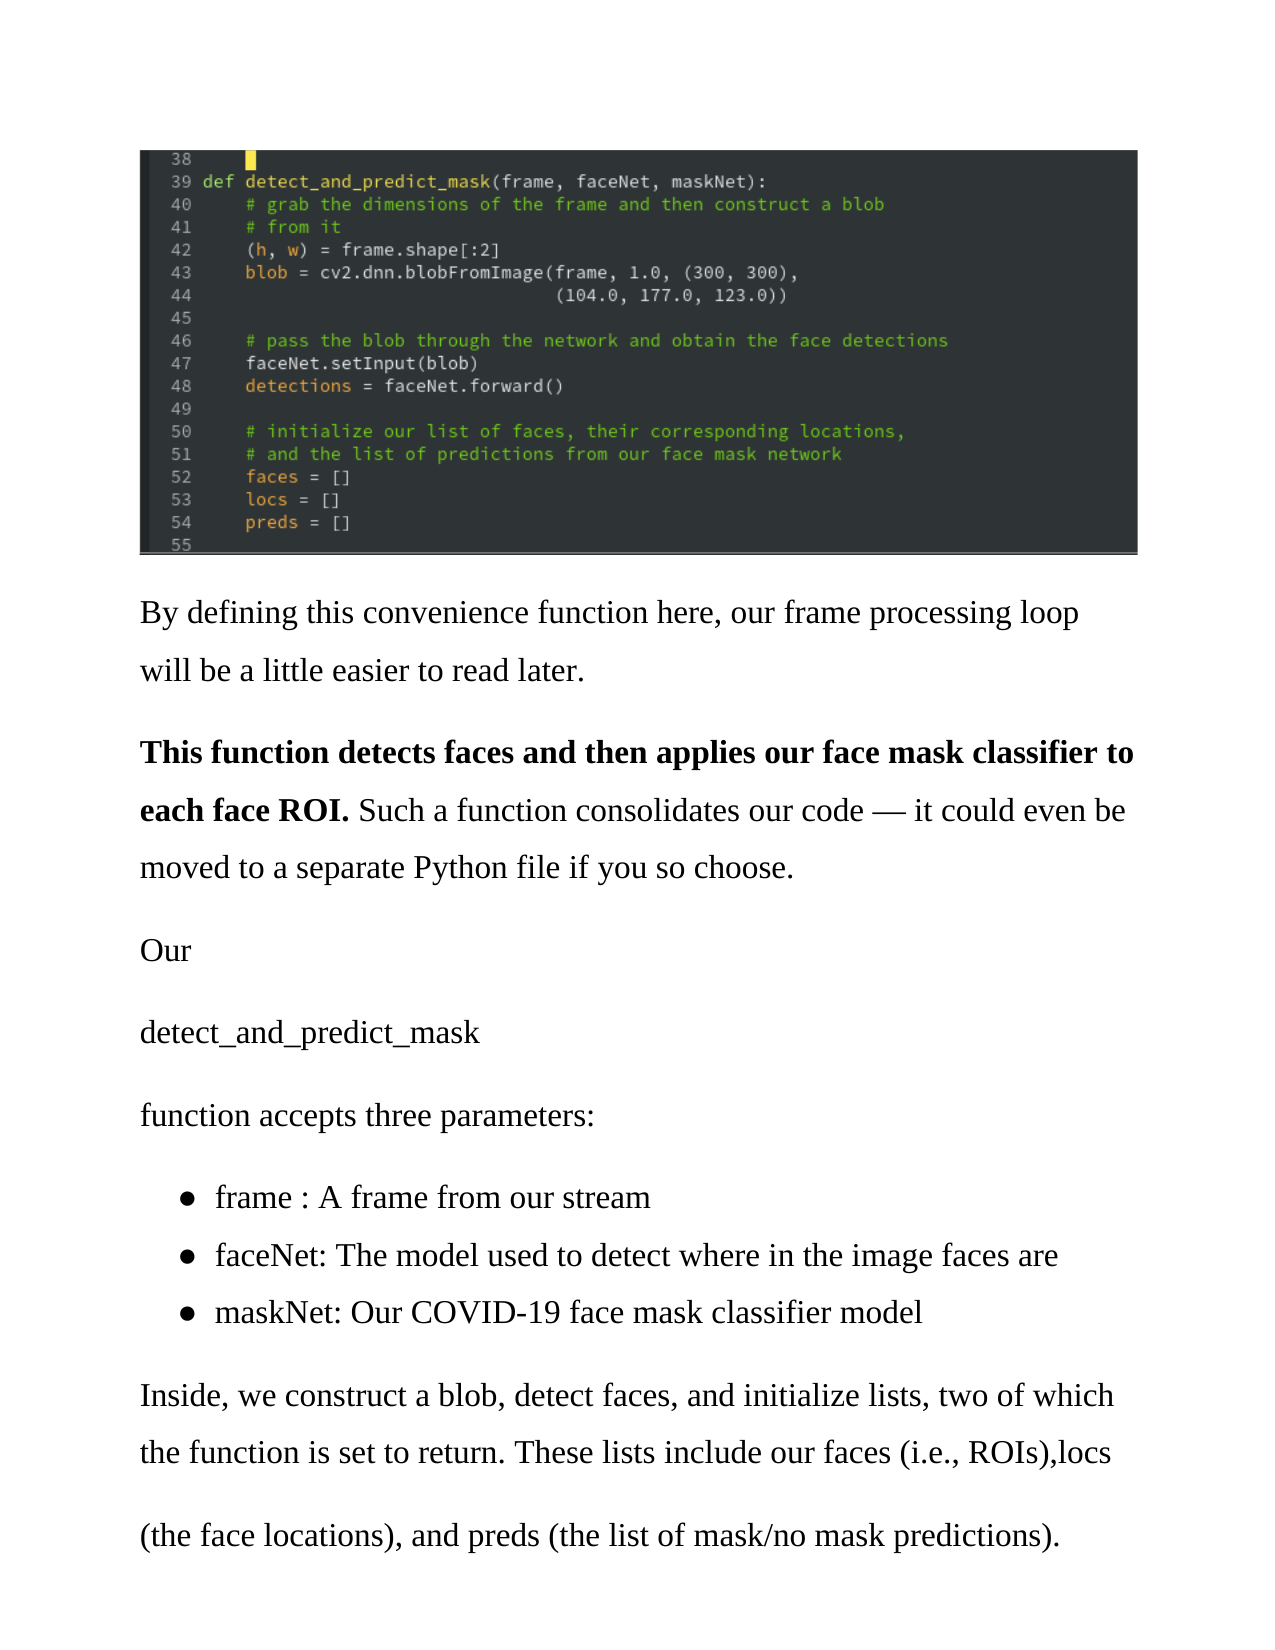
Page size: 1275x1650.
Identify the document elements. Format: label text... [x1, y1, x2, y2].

list faceNet: The model used to detect where in the image faces are [177, 1235, 1137, 1273]
list maskNet: Our COVID-19 face mask classifier model [177, 1292, 1137, 1331]
text function accepts three parameters: [139, 1095, 1137, 1133]
text This function detects faces and then applies our face mask classifier to each face ROI. Such a function consolidates our code — it could even be moved to a separate Python file if you so choose. [139, 732, 1137, 886]
list frame : A frame from our stream [177, 1177, 1137, 1216]
text (the face locations), and preds (the list of mask/no mask predictions). [139, 1515, 1137, 1553]
picture [139, 150, 1138, 555]
text By defining this convenience function here, our frame processing loop will be a little easier to read later. [139, 592, 1137, 688]
text detect_and_predict_mask [139, 1012, 1137, 1051]
text Inside, we construct a blob, detect faces, and initialize lists, two of which the function is set to return. These lists include our faces (i.e., ROIs),locs [139, 1375, 1137, 1471]
text Our [139, 930, 1137, 968]
